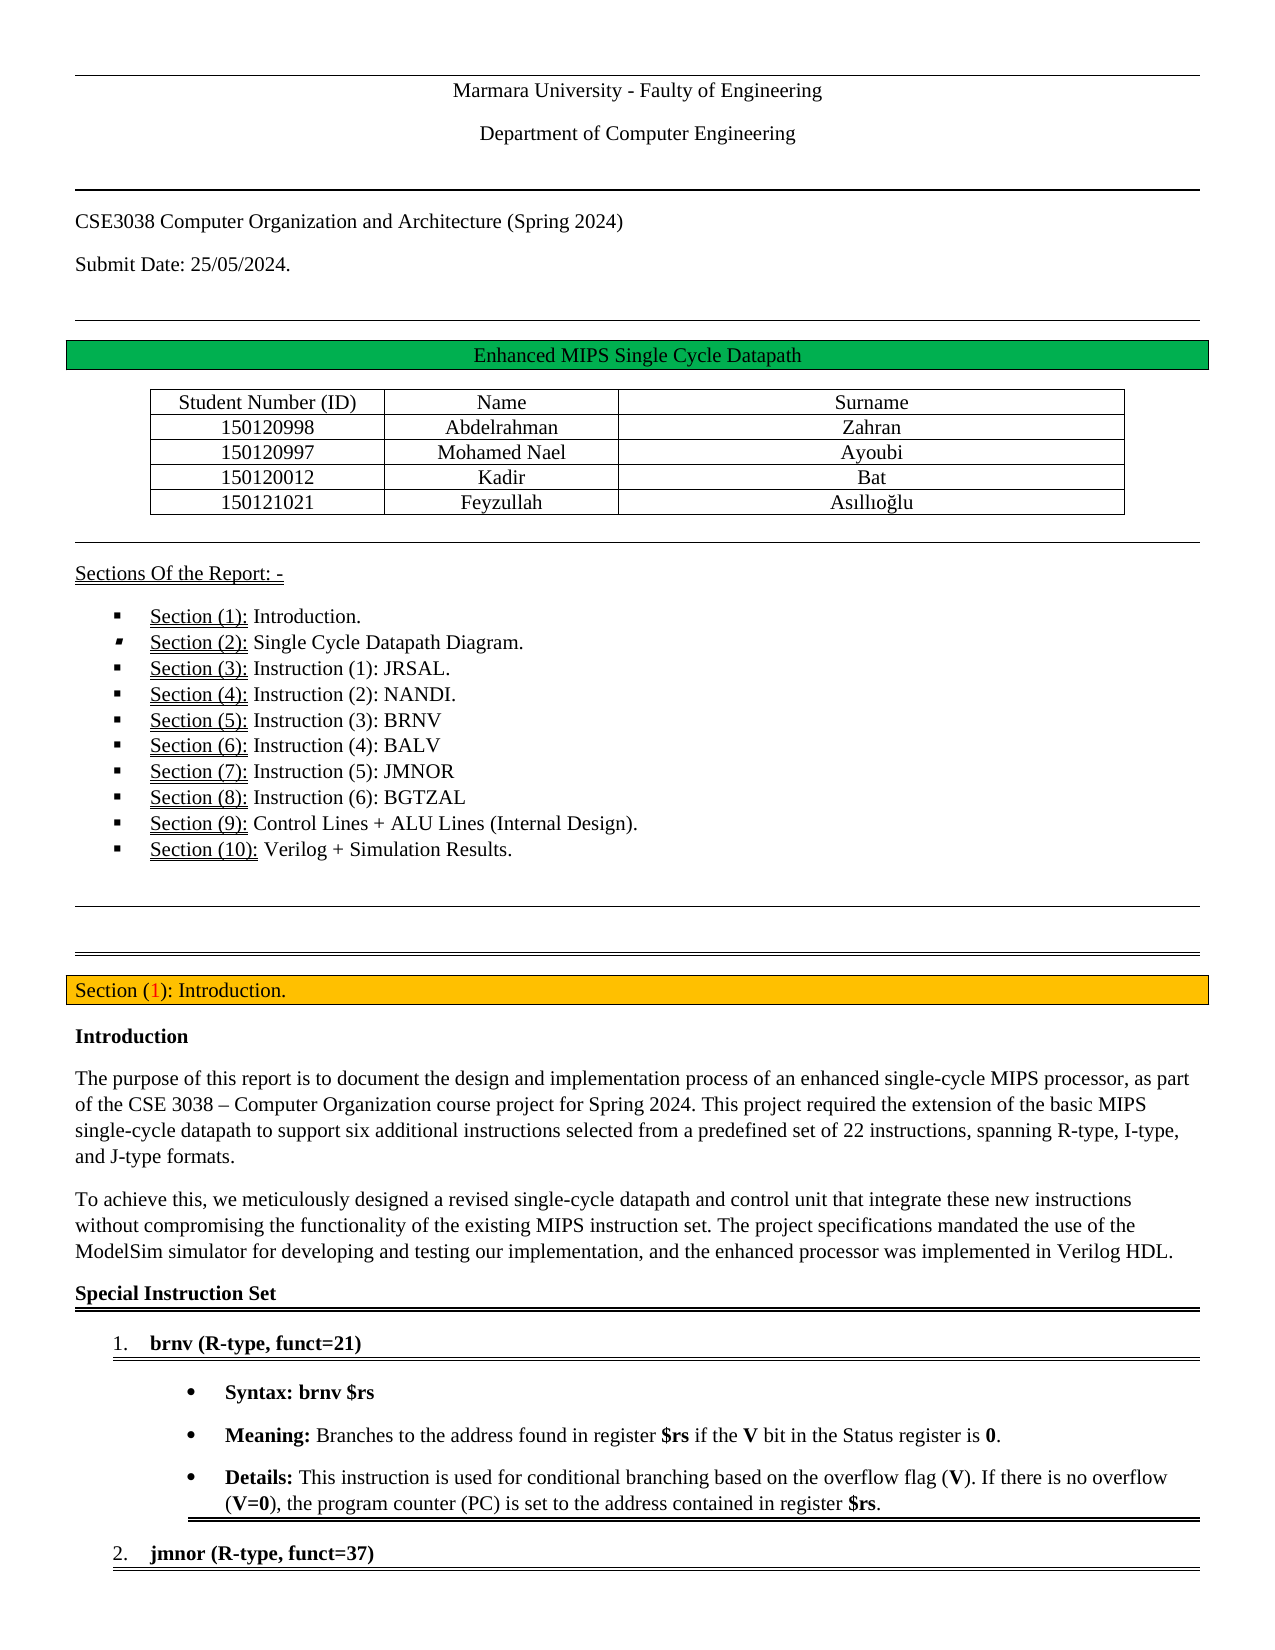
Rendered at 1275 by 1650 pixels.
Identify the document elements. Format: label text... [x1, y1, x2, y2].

list Section (3): Instruction (1): JRSAL. [112, 656, 1200, 680]
table_cell 150121021 [151, 490, 384, 514]
table_cell Asıllıoğlu [619, 490, 1124, 514]
table_cell Mohamed Nael [385, 440, 618, 464]
list Meaning: Branches to the address found in register $rs if the V bit in the Status register is 0. [187, 1423, 1200, 1447]
list Section (1): Introduction. [112, 604, 1200, 628]
text The purpose of this report is to document the design and implementation process of an enhanced single-cycle MIPS processor, as part of the CSE 3038 – Computer Organization course project for Spring 2024. This project required the extension of the basic MIPS single-cycle datapath to support six additional instructions selected from a predefined set of 22 instructions, spanning R-type, I-type, and J-type formats. [75, 1066, 1200, 1168]
table_cell 150120997 [151, 440, 384, 464]
list Section (9): Control Lines + ALU Lines (Internal Design). [112, 811, 1200, 835]
list Section (5): Instruction (3): BRNV [112, 707, 1200, 732]
list jmnor (R-type, funct=37) [112, 1541, 1200, 1571]
table_cell Bat [619, 465, 1124, 489]
text Marmara University - Faulty of Engineering [75, 76, 1200, 102]
text Section (1): Introduction. [67, 976, 1208, 1004]
table_cell Kadir [385, 465, 618, 489]
text Introduction [75, 1024, 1200, 1048]
list Details: This instruction is used for conditional branching based on the overflow flag (V). If there is no overflow (V=0), the program counter (PC) is set to the address contained in register $rs. [187, 1465, 1200, 1522]
table_cell 150120012 [151, 465, 384, 489]
table_cell Ayoubi [619, 440, 1124, 464]
list Section (4): Instruction (2): NANDI. [112, 682, 1200, 706]
table_header Name [385, 390, 618, 414]
text Department of Computer Engineering [75, 121, 1200, 145]
list Section (10): Verilog + Simulation Results. [112, 837, 1200, 861]
text Submit Date: 25/05/2024. [75, 252, 1200, 276]
table_cell Abdelrahman [385, 415, 618, 439]
list Section (6): Instruction (4): BALV [112, 733, 1200, 757]
text To achieve this, we meticulously designed a revised single-cycle datapath and control unit that integrate these new instructions without compromising the functionality of the existing MIPS instruction set. The project specifications mandated the use of the ModelSim simulator for developing and testing our implementation, and the enhanced processor was implemented in Verilog HDL. [75, 1187, 1200, 1263]
text Enhanced MIPS Single Cycle Datapath [67, 341, 1208, 369]
list Section (8): Instruction (6): BGTZAL [112, 785, 1200, 809]
text CSE3038 Computer Organization and Architecture (Spring 2024) [75, 209, 1200, 233]
list Section (2): Single Cycle Datapath Diagram. [112, 630, 1200, 654]
table_cell Zahran [619, 415, 1124, 439]
table_header Student Number (ID) [151, 390, 384, 414]
table_cell 150120998 [151, 415, 384, 439]
list Section (7): Instruction (5): JMNOR [112, 759, 1200, 783]
table_header Surname [619, 390, 1124, 414]
list brnv (R-type, funct=21) [112, 1331, 1200, 1361]
text Sections Of the Report: - [75, 561, 1200, 585]
text Special Instruction Set [75, 1281, 1200, 1307]
table_cell Feyzullah [385, 490, 618, 514]
list Syntax: brnv $rs [187, 1380, 1200, 1404]
